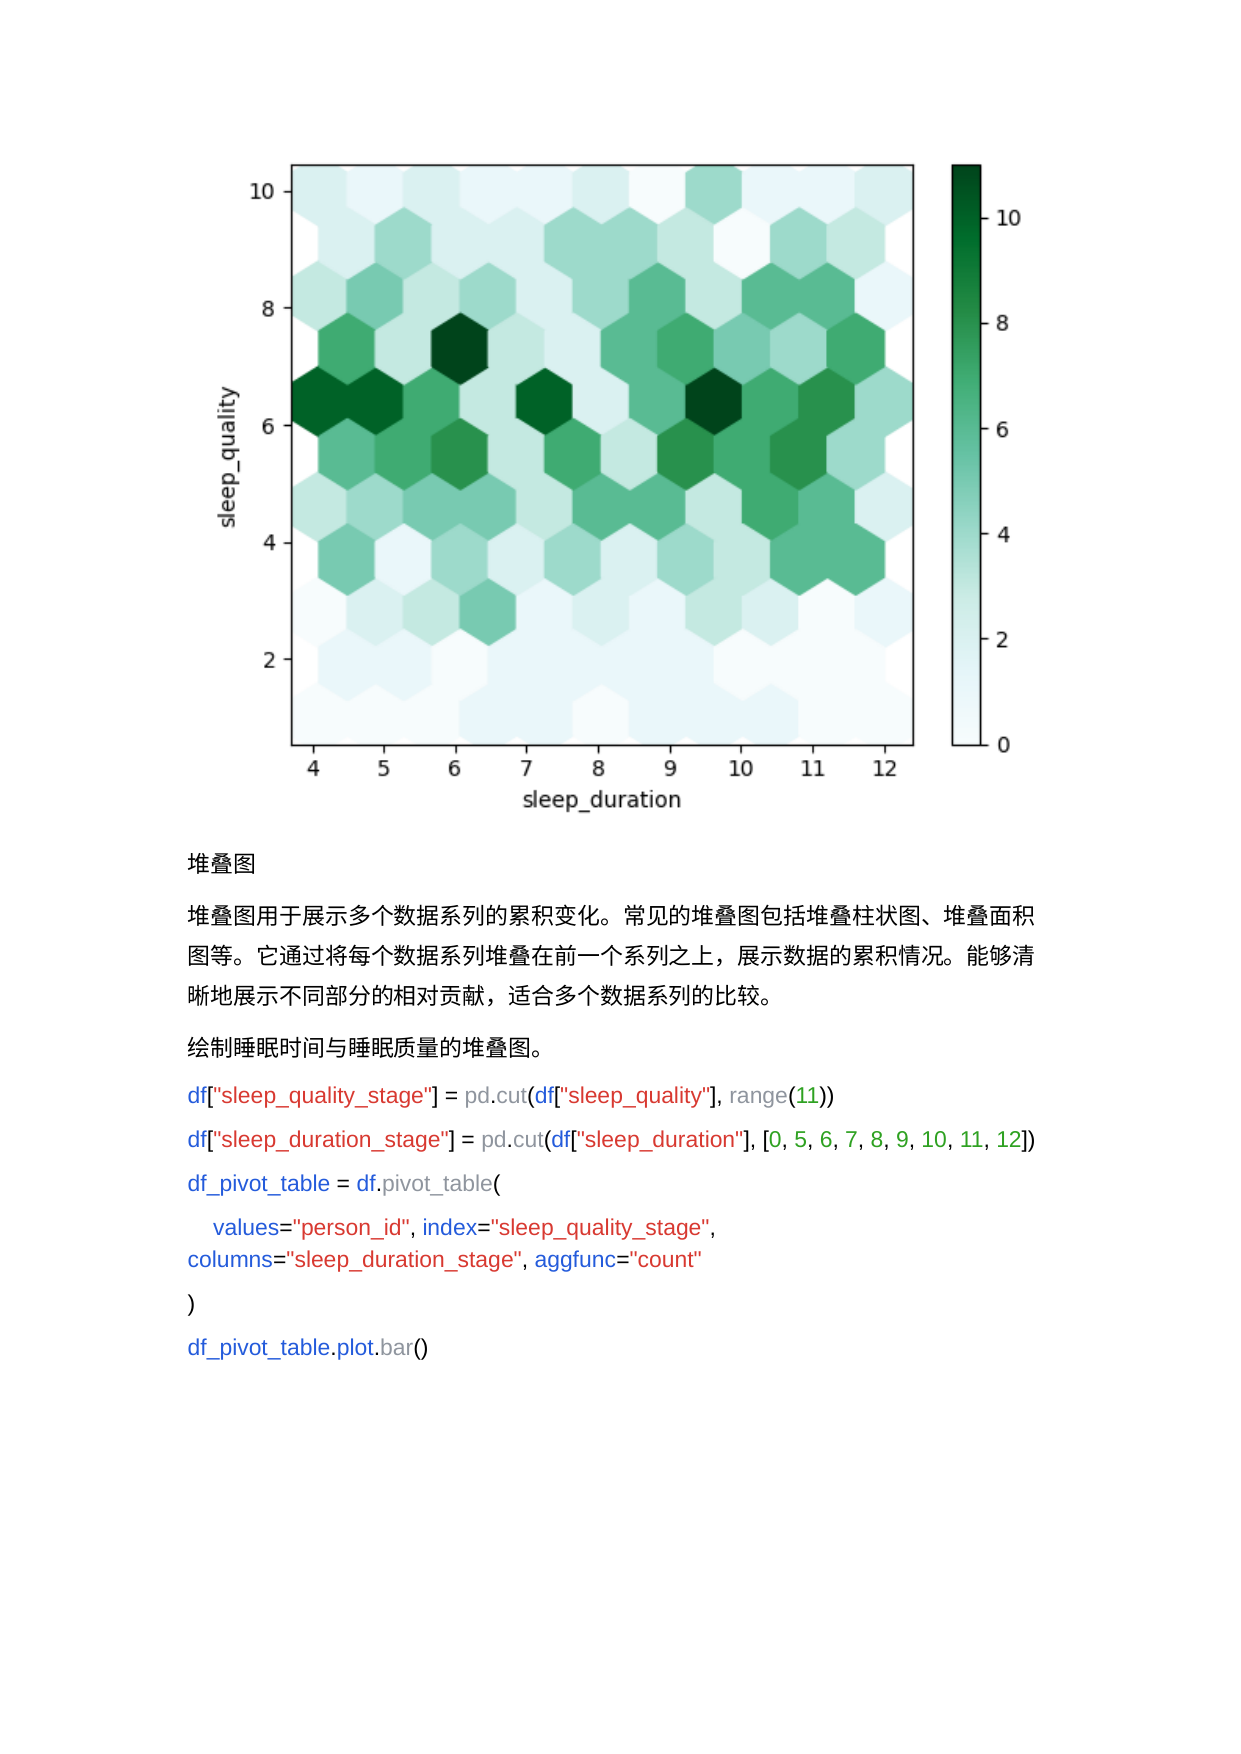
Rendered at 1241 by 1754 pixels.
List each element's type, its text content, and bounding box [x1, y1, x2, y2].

text df["sleep_duration_stage"] = pd.cut(df["sleep_duration"], [0, 5, 6, 7, 8, 9, 10, 11, 12]) [187, 1126, 1053, 1152]
text df_pivot_table.plot.bar() [187, 1334, 1053, 1360]
text 堆叠图用于展示多个数据系列的累积变化。常见的堆叠图包括堆叠柱状图、堆叠面积图等。它通过将每个数据系列堆叠在前一个系列之上，展示数据的累积情况。能够清晰地展示不同部分的相对贡献，适合多个数据系列的比较。 [187, 898, 1053, 1011]
text df_pivot_table = df.pivot_table( [187, 1170, 1053, 1197]
text 绘制睡眠时间与睡眠质量的堆叠图。 [187, 1030, 1053, 1063]
text df["sleep_quality_stage"] = pd.cut(df["sleep_quality"], range(11)) [187, 1082, 1053, 1108]
text 堆叠图 [187, 846, 1053, 879]
text values="person_id", index="sleep_quality_stage", columns="sleep_duration_stage", aggfunc="count" [187, 1214, 1053, 1272]
text ) [187, 1290, 1053, 1316]
picture [202, 150, 1038, 828]
